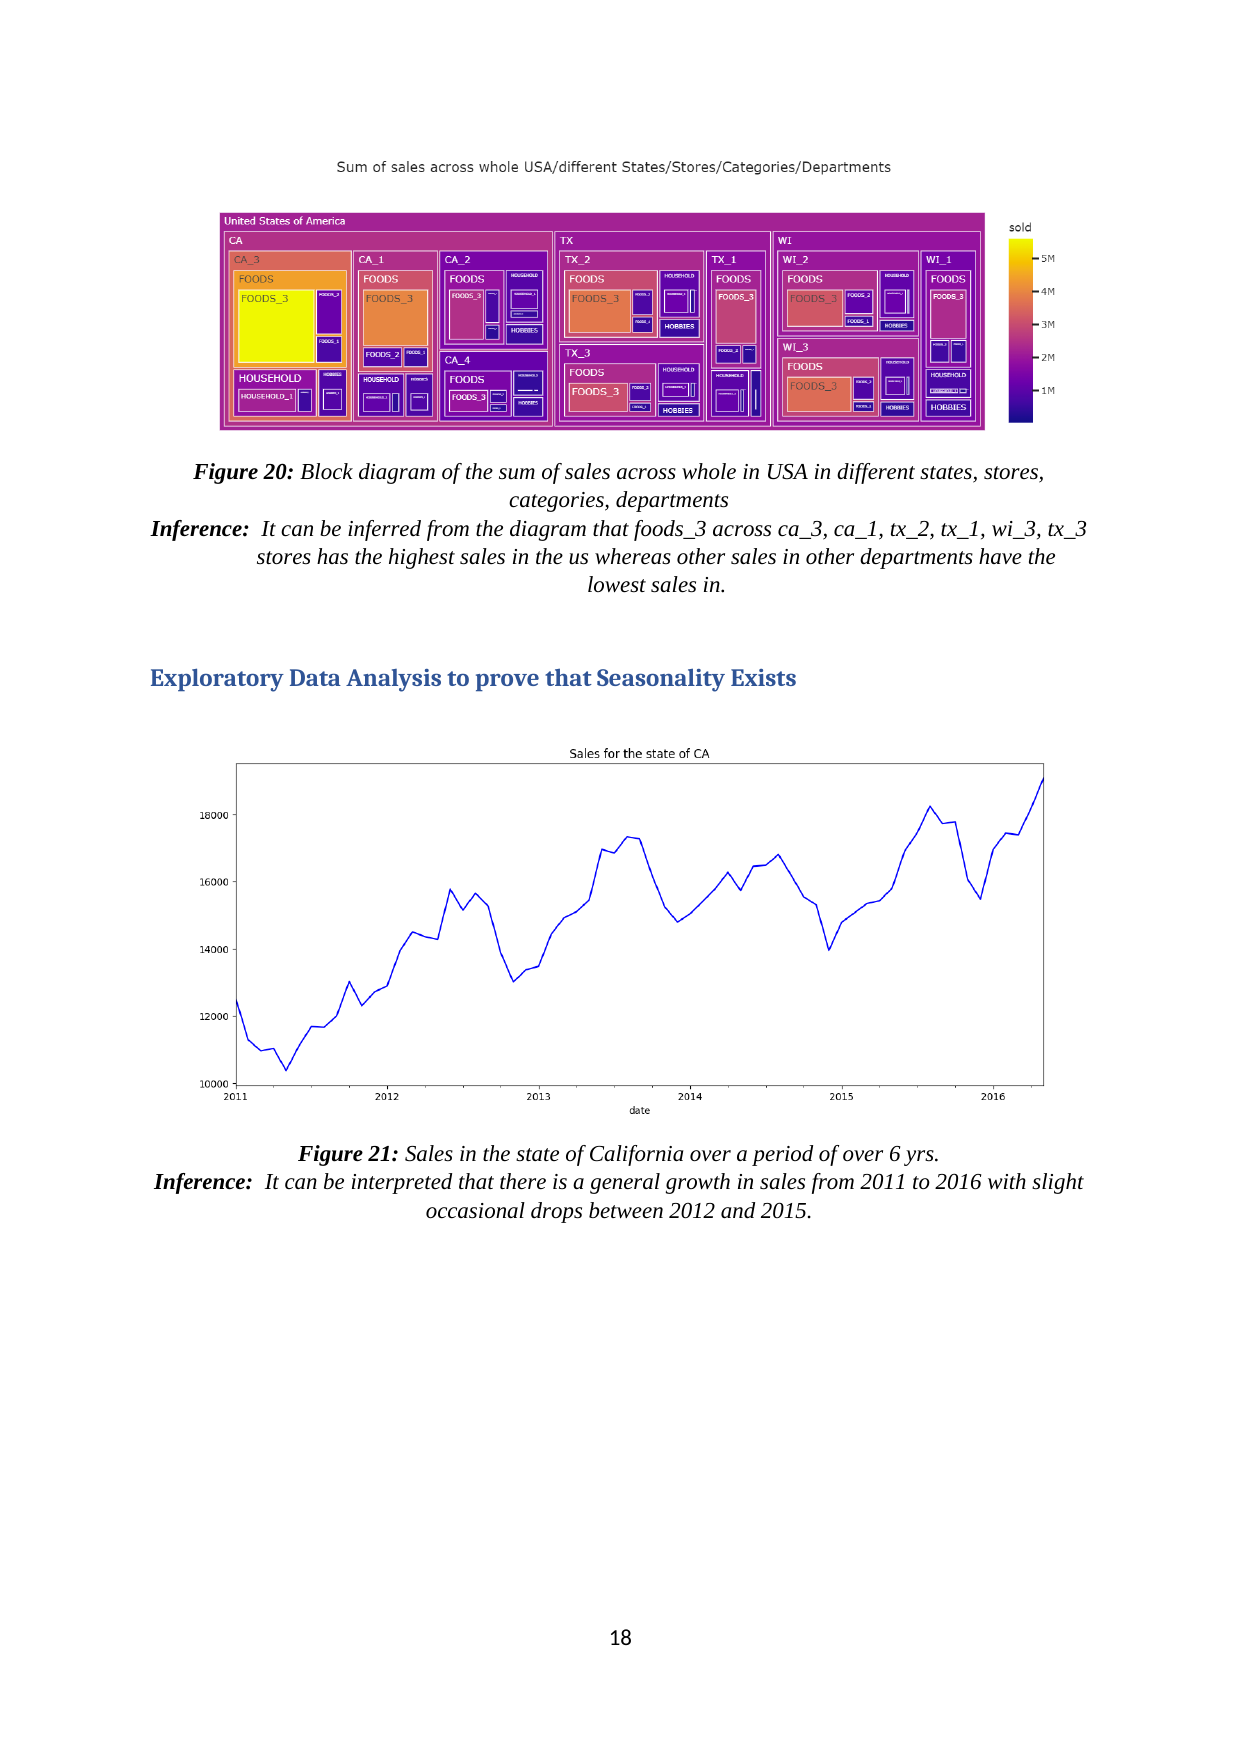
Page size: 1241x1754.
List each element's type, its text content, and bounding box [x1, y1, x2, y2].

text Figure 20: Block diagram of the sum of sales across whole in USA in different states, stores, categories, departments [150, 458, 1090, 513]
text Figure 21: Sales in the state of California over a period of over 6 yrs. [150, 1140, 1090, 1166]
picture [168, 150, 1072, 439]
picture [191, 741, 1049, 1122]
subtitle Exploratory Data Analysis to prove that Seasonality Exists [150, 663, 1090, 692]
text Inference: It can be interpreted that there is a general growth in sales from 2011 to 2016 with slight occasional drops between 2012 and 2015. [150, 1168, 1090, 1223]
text Inference: It can be inferred from the diagram that foods_3 across ca_3, ca_1, tx_2, tx_1, wi_3, tx_3 stores has the highest sales in the us whereas other sales in other departments have the lowest sales in. [150, 515, 1090, 598]
